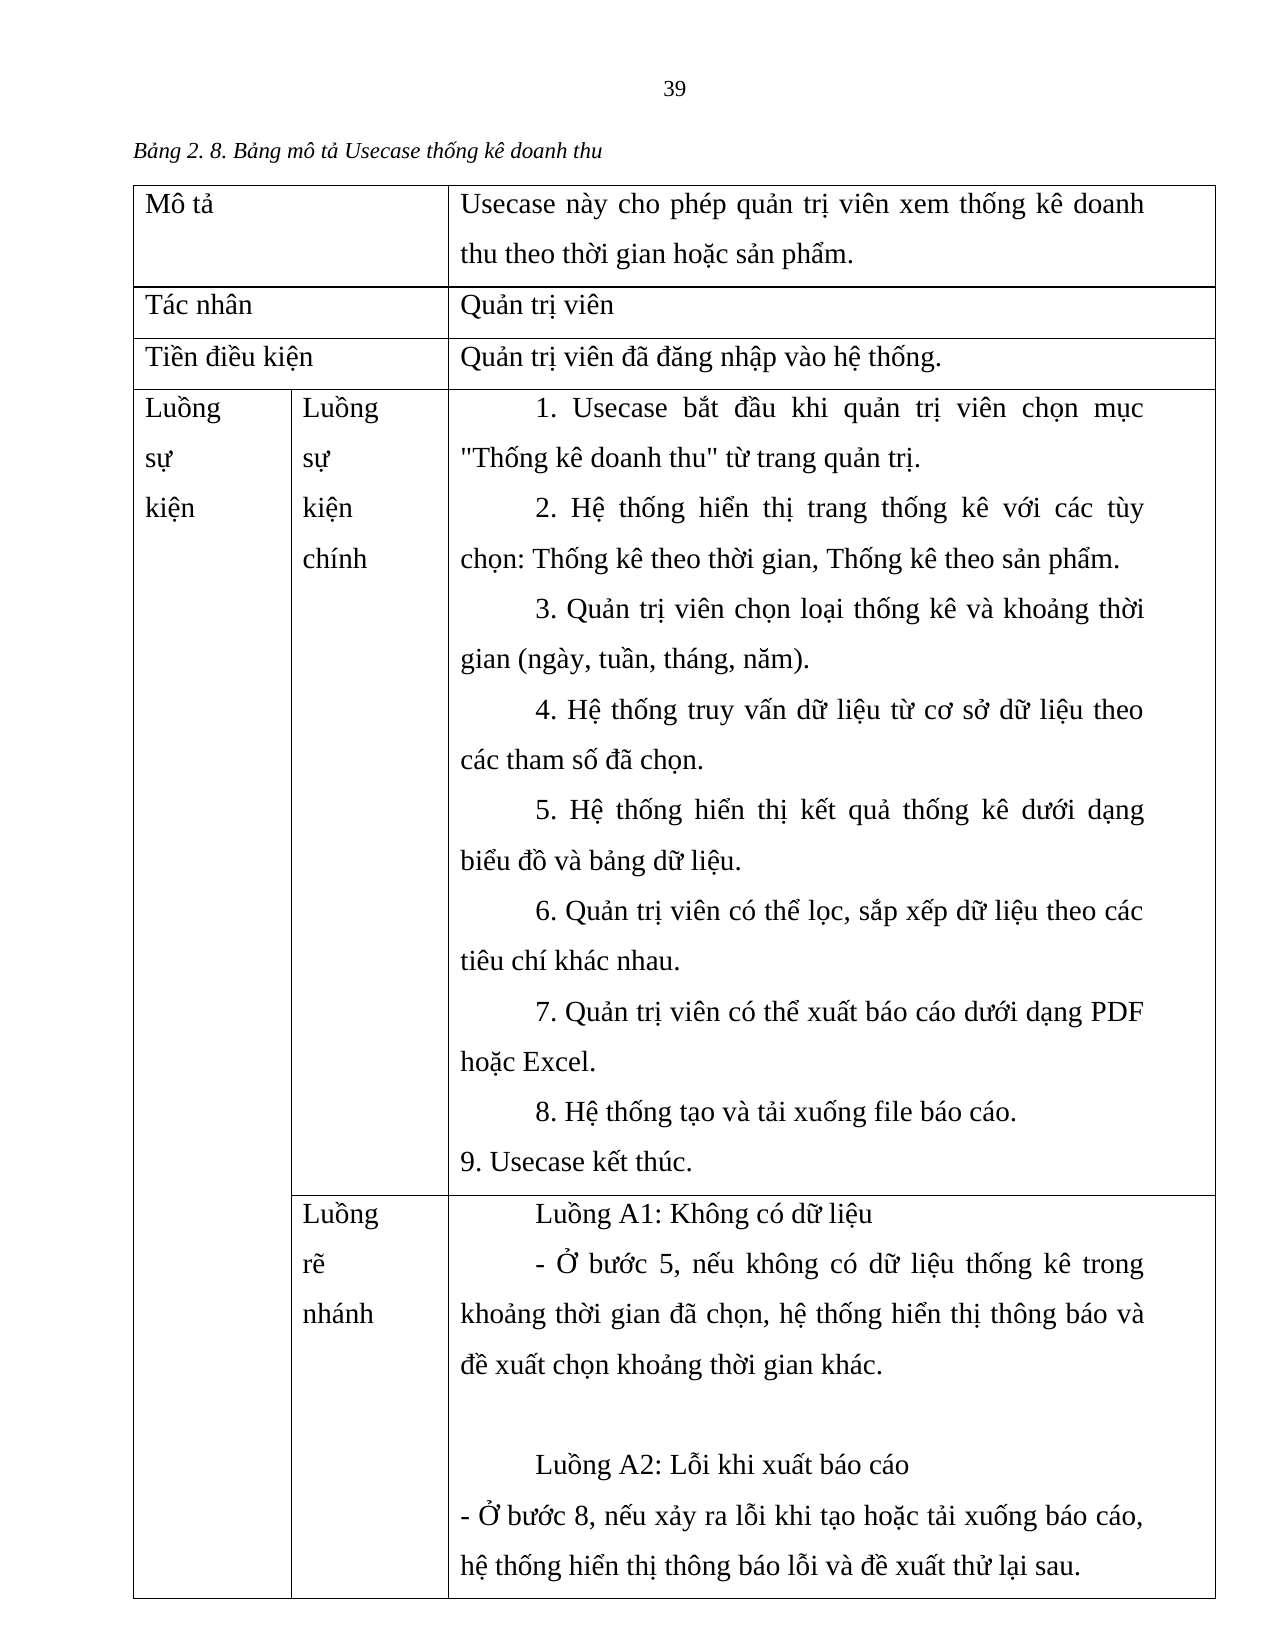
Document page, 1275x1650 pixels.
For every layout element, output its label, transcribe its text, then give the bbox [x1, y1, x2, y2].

table_cell Luồng sự kiện [134, 390, 291, 1598]
table_cell Luồng sự kiện chính [292, 390, 448, 1195]
table_cell Quản trị viên [449, 288, 1215, 338]
table_cell Quản trị viên đã đăng nhập vào hệ thống. [449, 339, 1215, 389]
table_cell Luồng A1: Không có dữ liệu - Ở bước 5, nếu không có dữ liệu thống kê trong khoảng thời gian đã chọn, hệ thống hiển thị thông báo và đề xuất chọn khoảng thời gian khác. Luồng A2: Lỗi khi xuất báo cáo - Ở bước 8, nếu xảy ra lỗi khi tạo hoặc tải xuống báo cáo, hệ thống hiển thị thông báo lỗi và đề xuất thử lại sau. [449, 1196, 1215, 1598]
table_header Mô tả [134, 186, 448, 286]
table_cell Tiền điều kiện [134, 339, 448, 389]
table_cell Luồng rẽ nhánh [292, 1196, 448, 1598]
table_header Usecase này cho phép quản trị viên xem thống kê doanh thu theo thời gian hoặc sản phẩm. [449, 186, 1215, 286]
text Bảng 2. 8. Bảng mô tả Usecase thống kê doanh thu [133, 138, 1216, 164]
table_cell Tác nhân [134, 288, 448, 338]
table_cell 1. Usecase bắt đầu khi quản trị viên chọn mục "Thống kê doanh thu" từ trang quản trị. 2. Hệ thống hiển thị trang thống kê với các tùy chọn: Thống kê theo thời gian, Thống kê theo sản phẩm. 3. Quản trị viên chọn loại thống kê và khoảng thời gian (ngày, tuần, tháng, năm). 4. Hệ thống truy vấn dữ liệu từ cơ sở dữ liệu theo các tham số đã chọn. 5. Hệ thống hiển thị kết quả thống kê dưới dạng biểu đồ và bảng dữ liệu. 6. Quản trị viên có thể lọc, sắp xếp dữ liệu theo các tiêu chí khác nhau. 7. Quản trị viên có thể xuất báo cáo dưới dạng PDF hoặc Excel. 8. Hệ thống tạo và tải xuống file báo cáo. 9. Usecase kết thúc. [449, 390, 1215, 1195]
